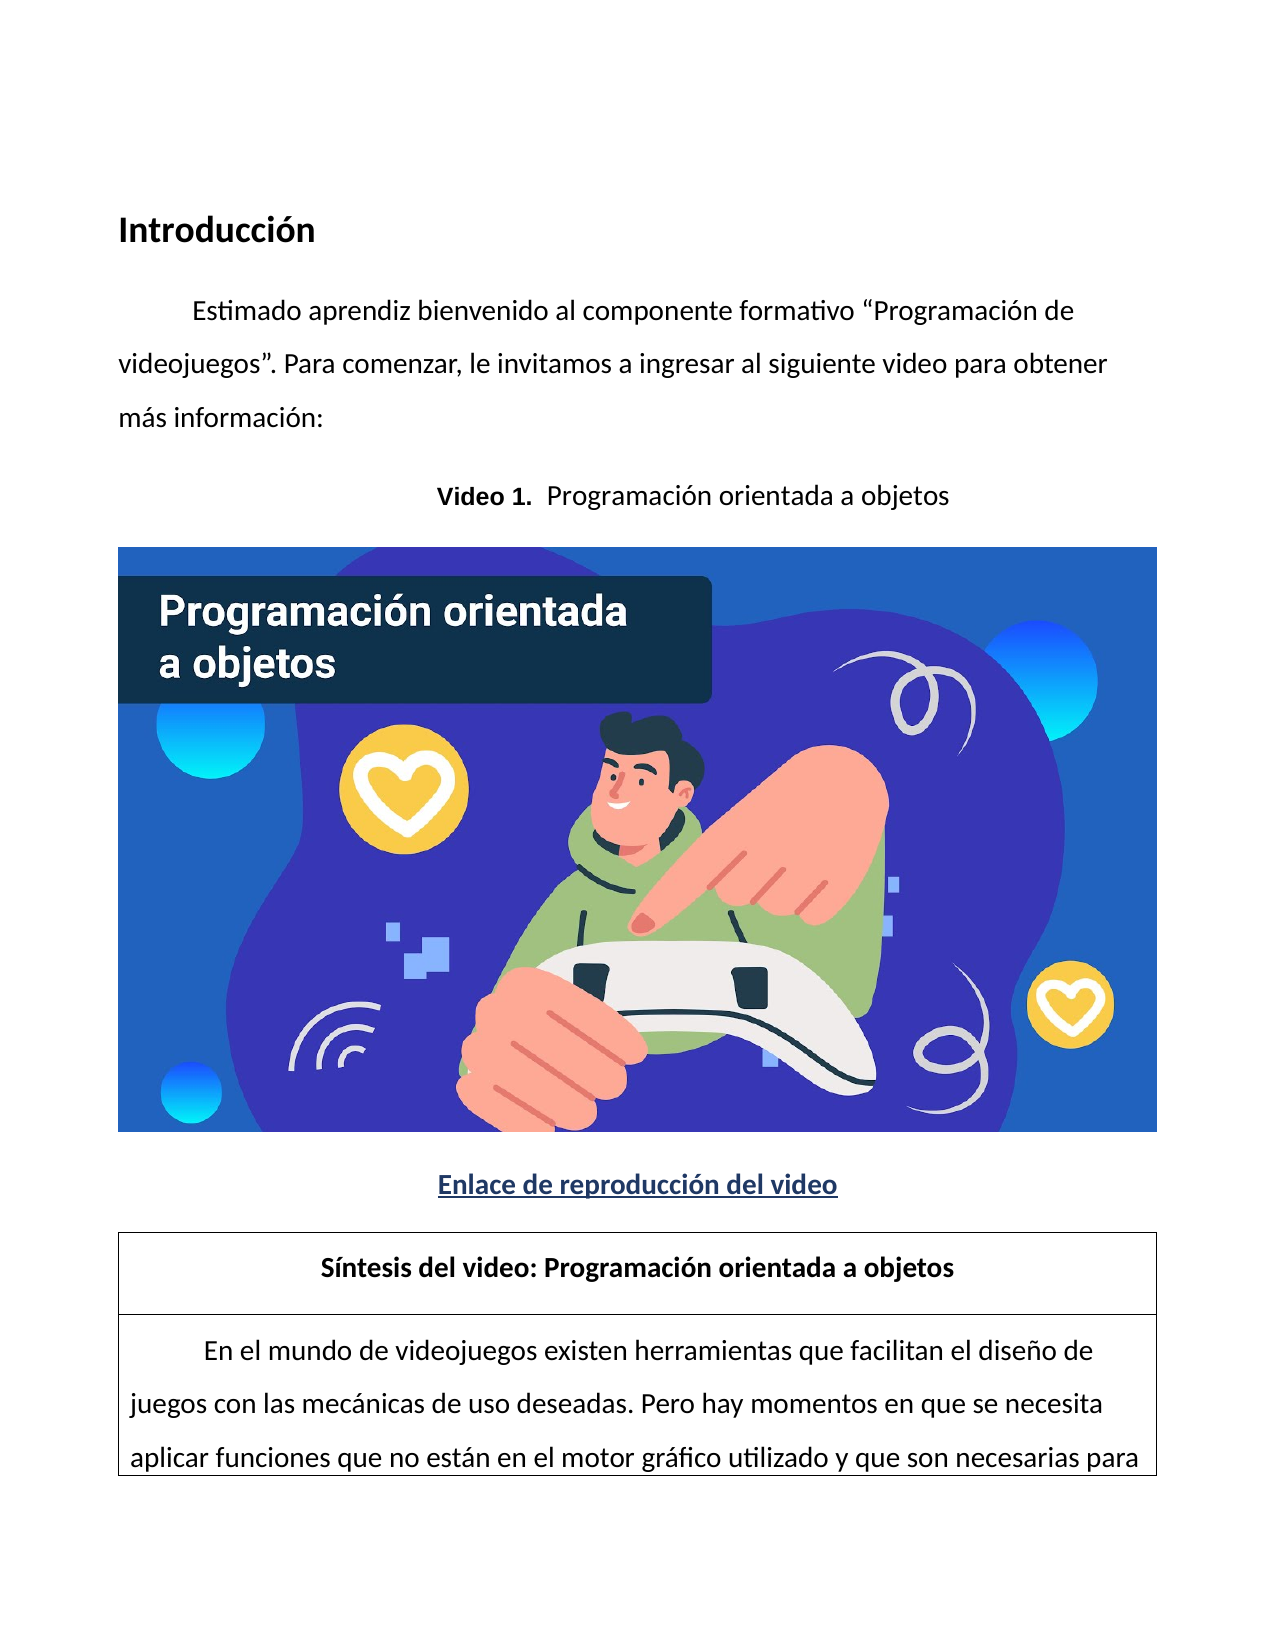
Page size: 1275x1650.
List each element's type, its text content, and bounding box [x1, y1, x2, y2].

text Introducción [118, 206, 1157, 252]
picture [118, 547, 1157, 1132]
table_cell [119, 1315, 1156, 1474]
table_header Síntesis del video: Programación orientada a objetos [119, 1233, 1156, 1314]
text Programación orientada a objetos [229, 477, 1157, 513]
text Estimado aprendiz bienvenido al componente formativo “Programación de videojuegos”. Para comenzar, le invitamos a ingresar al siguiente video para obtener más información: [118, 292, 1157, 434]
text Enlace de reproducción del video [118, 1166, 1157, 1202]
